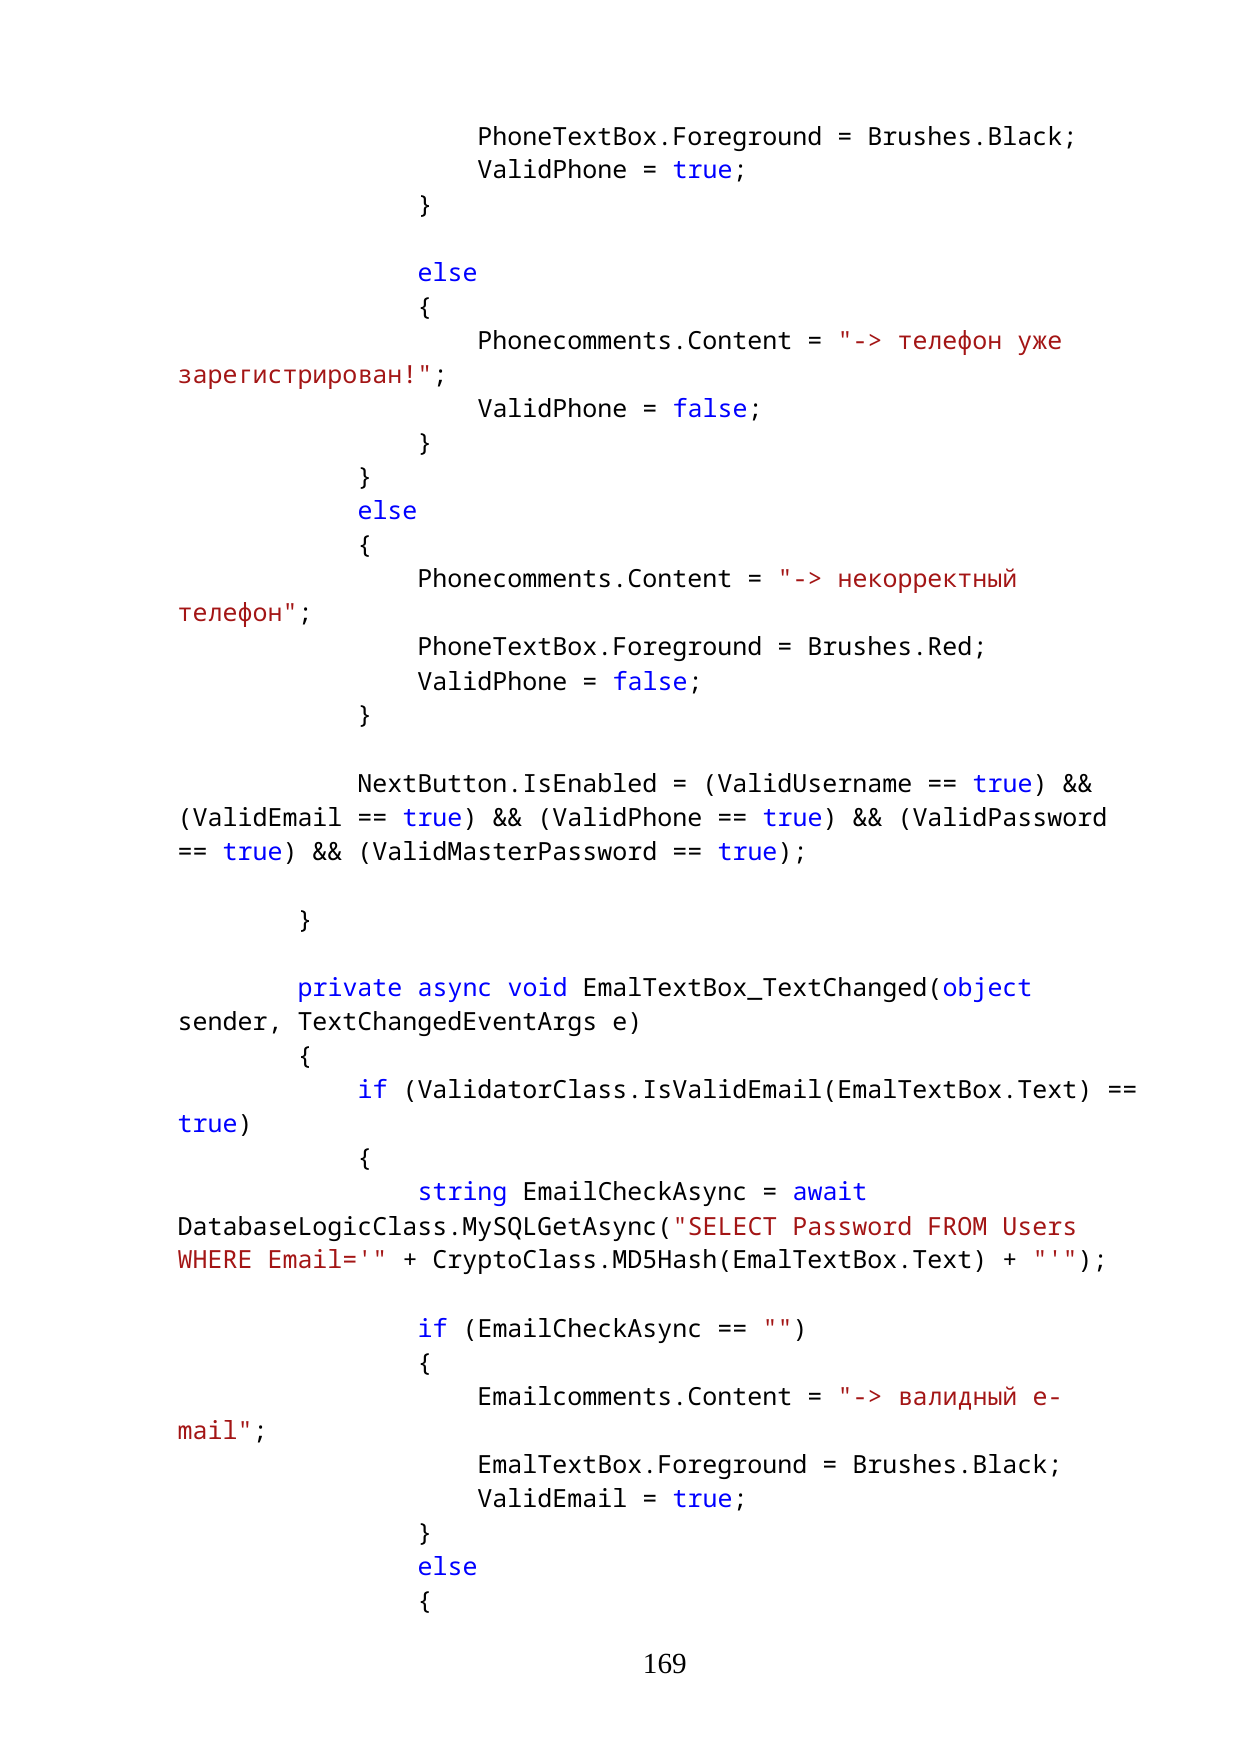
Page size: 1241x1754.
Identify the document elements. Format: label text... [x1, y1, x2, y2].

text if (ValidatorClass.IsValidEmail(EmalTextBox.Text) == true) [177, 1072, 1152, 1140]
text else [177, 1549, 1152, 1583]
text else [177, 493, 1152, 527]
text ValidEmail = true; [177, 1481, 1152, 1515]
text { [177, 288, 1152, 322]
text { [177, 527, 1152, 561]
text PhoneTextBox.Foreground = Brushes.Black; [177, 118, 1152, 152]
text Phonecomments.Content = "-> некорректный телефон"; [177, 561, 1152, 629]
text ValidPhone = false; [177, 663, 1152, 697]
text EmalTextBox.Foreground = Brushes.Black; [177, 1447, 1152, 1481]
text { [177, 1140, 1152, 1174]
text Phonecomments.Content = "-> телефон уже зарегистрирован!"; [177, 322, 1152, 391]
text ValidPhone = true; [177, 152, 1152, 186]
text } [177, 1515, 1152, 1549]
text NextButton.IsEnabled = (ValidUsername == true) && (ValidEmail == true) && (ValidPhone == true) && (ValidPassword == true) && (ValidMasterPassword == true); [177, 765, 1152, 867]
text } [177, 902, 1152, 936]
text Emailcomments.Content = "-> валидный e-mail"; [177, 1378, 1152, 1447]
text { [177, 1344, 1152, 1378]
text } [177, 425, 1152, 459]
text else [177, 254, 1152, 288]
text PhoneTextBox.Foreground = Brushes.Red; [177, 629, 1152, 663]
text { [177, 1038, 1152, 1072]
text string EmailCheckAsync = await DatabaseLogicClass.MySQLGetAsync("SELECT Password FROM Users WHERE Email='" + CryptoClass.MD5Hash(EmalTextBox.Text) + "'"); [177, 1174, 1152, 1276]
text } [177, 459, 1152, 493]
text } [177, 697, 1152, 731]
text } [177, 186, 1152, 220]
text private async void EmalTextBox_TextChanged(object sender, TextChangedEventArgs e) [177, 970, 1152, 1038]
text { [177, 1583, 1152, 1617]
text if (EmailCheckAsync == "") [177, 1310, 1152, 1344]
text ValidPhone = false; [177, 391, 1152, 425]
